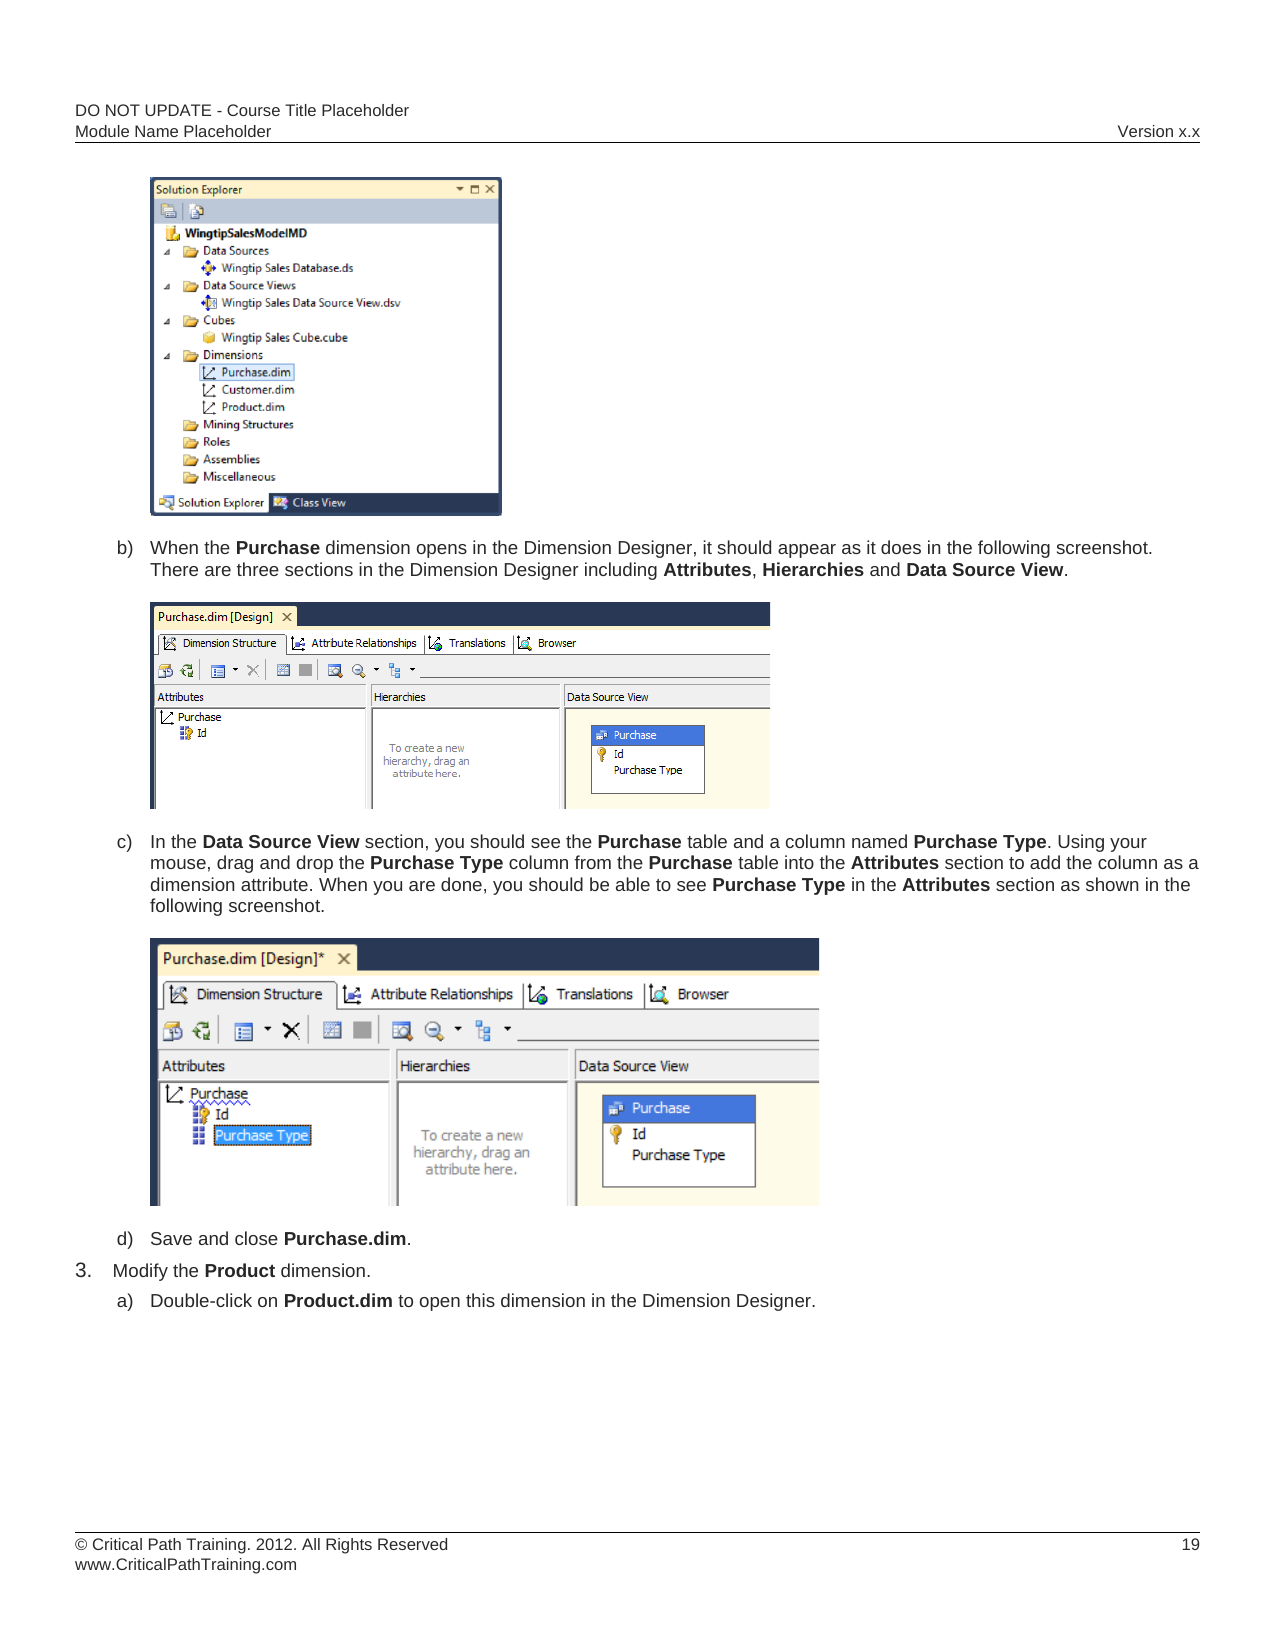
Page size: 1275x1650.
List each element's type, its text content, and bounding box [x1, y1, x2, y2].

picture [150, 177, 502, 516]
list Double-click on Product.dim to open this dimension in the Dimension Designer. [117, 1290, 1200, 1312]
list Modify the Product dimension. [75, 1258, 1200, 1282]
picture [150, 602, 771, 809]
list Save and close Purchase.dim. [117, 1228, 1200, 1249]
list When the Purchase dimension opens in the Dimension Designer, it should appear as it does in the following screenshot. There are three sections in the Dimension Designer including Attributes, Hierarchies and Data Source View. [117, 537, 1200, 580]
picture [150, 938, 820, 1206]
list In the Data Source View section, you should see the Purchase table and a column named Purchase Type. Using your mouse, drag and drop the Purchase Type column from the Purchase table into the Attributes section to add the column as a dimension attribute. When you are done, you should be able to see Purchase Type in the Attributes section as shown in the following screenshot. [117, 831, 1200, 917]
